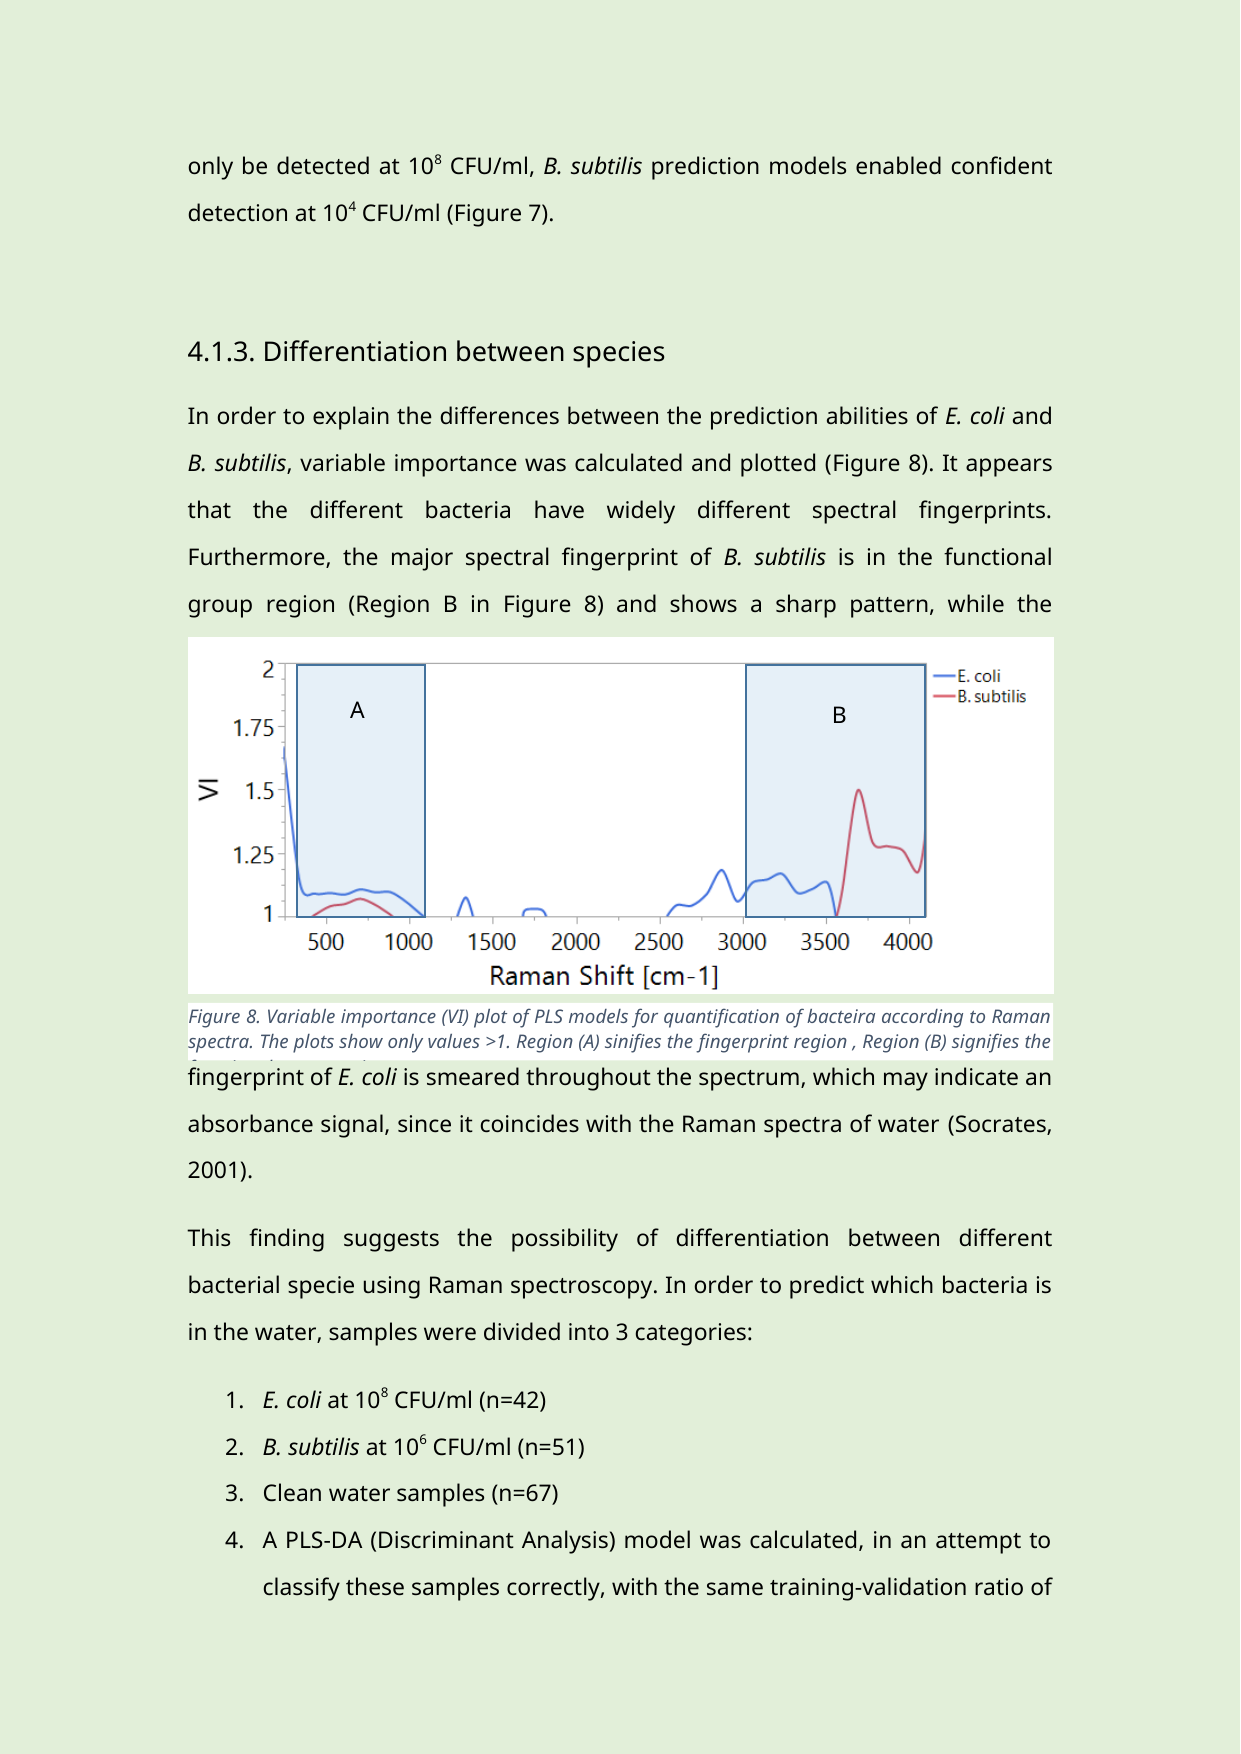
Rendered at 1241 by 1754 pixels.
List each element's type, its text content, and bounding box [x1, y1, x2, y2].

subtitle Differentiation between species [187, 332, 1053, 369]
text This finding suggests the possibility of differentiation between different bacterial specie using Raman spectroscopy. In order to predict which bacteria is in the water, samples were divided into 3 categories: [187, 1222, 1053, 1347]
picture [188, 637, 1054, 994]
list E. coli at 108 CFU/ml (n=42) [225, 1383, 1053, 1415]
list Clean water samples (n=67) [225, 1477, 1053, 1508]
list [225, 1524, 1053, 1602]
list B. subtilis at 106 CFU/ml (n=51) [225, 1430, 1053, 1462]
